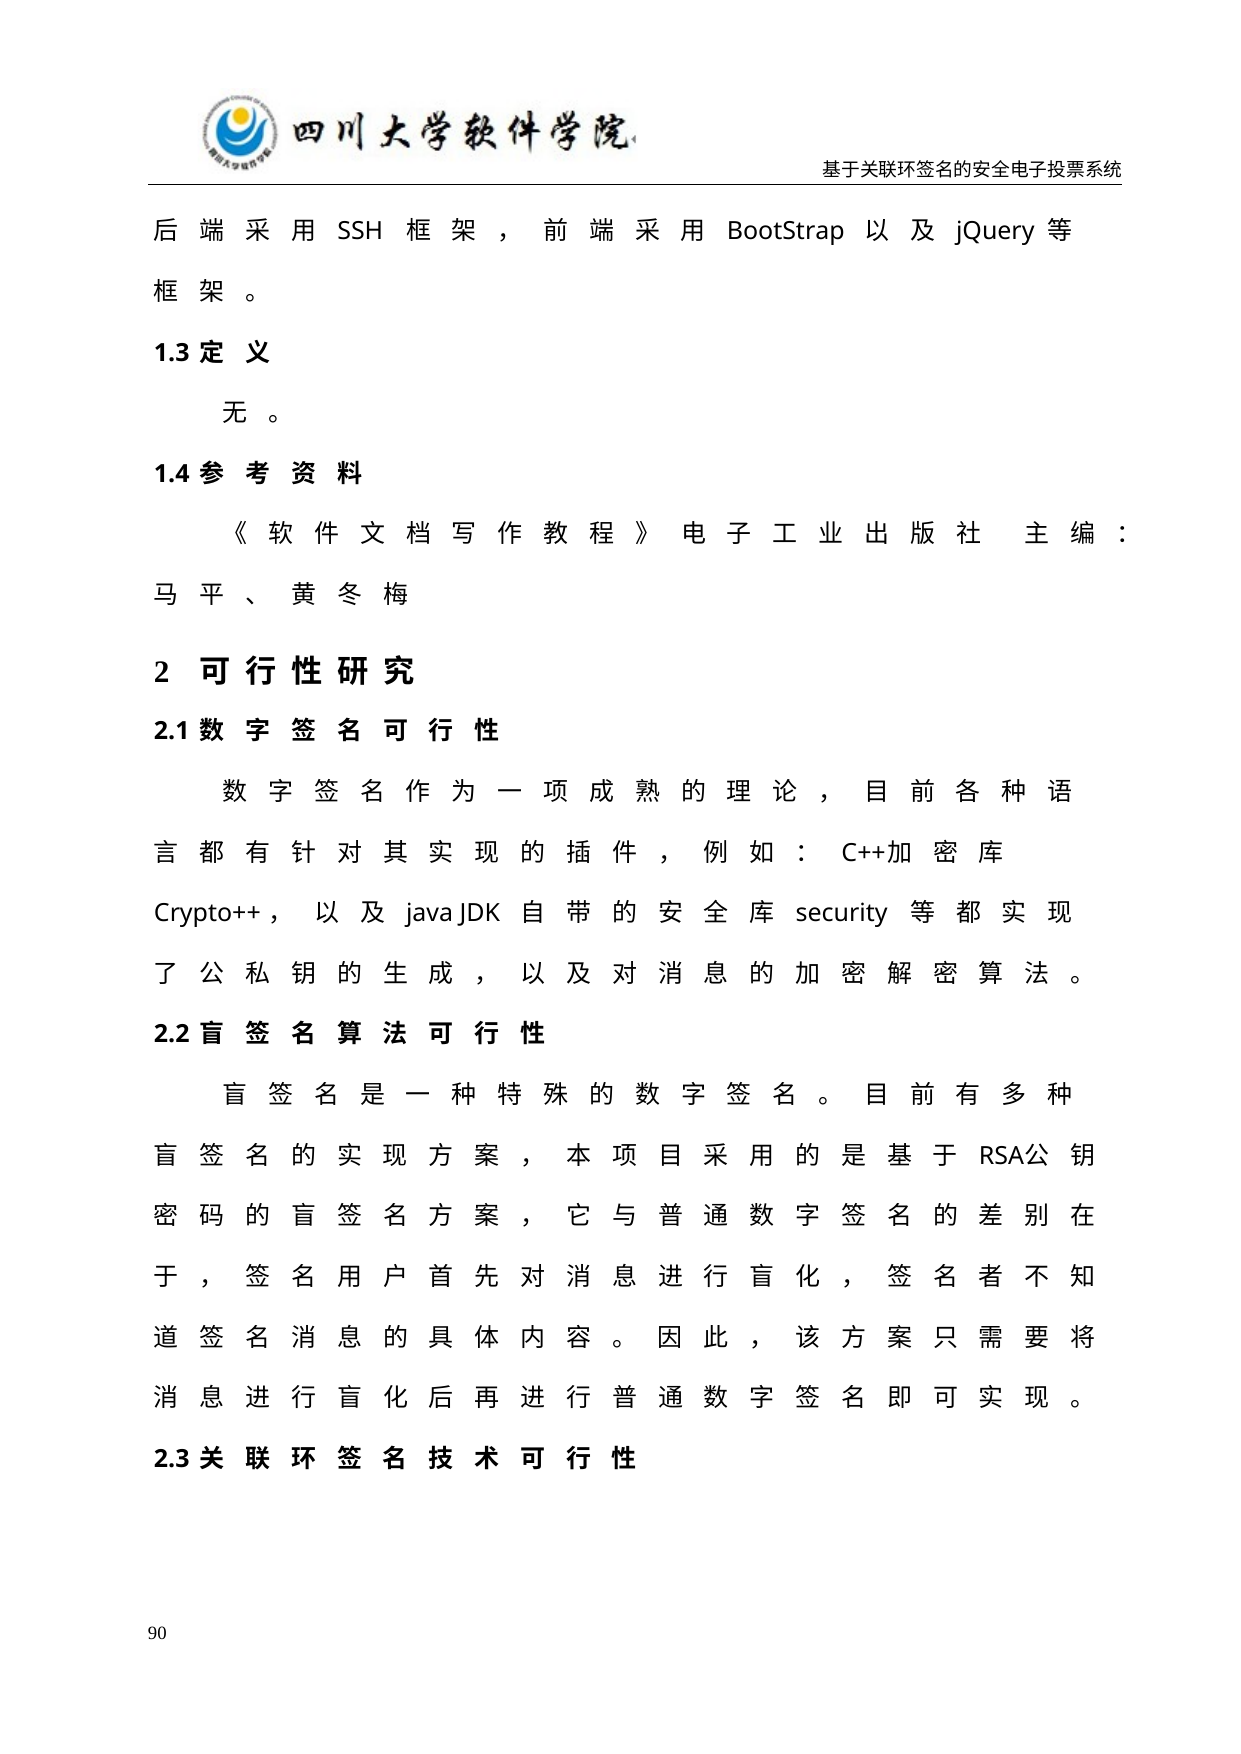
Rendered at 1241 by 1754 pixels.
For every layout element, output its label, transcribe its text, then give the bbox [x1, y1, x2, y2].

text 2.2 盲签名算法可行性 [154, 1002, 1116, 1062]
text 2.3 关联环签名技术可行性 [154, 1426, 1116, 1487]
text 《软件文档写作教程》电子工业出版社 主编：马平、黄冬梅 [154, 502, 1116, 623]
text 本项目采用C++实现数字签名部分（关联环签名，盲签名等）；采用MySQL来实现数据库；网站后端采用SSH框架，前端采用BootStrap以及jQuery等框架。 [154, 198, 1116, 320]
subtitle 可行性研究 [154, 638, 1116, 699]
text 盲签名是一种特殊的数字签名。目前有多种盲签名的实现方案，本项目采用的是基于RSA公钥密码的盲签名方案，它与普通数字签名的差别在于，签名用户首先对消息进行盲化，签名者不知道签名消息的具体内容。因此，该方案只需要将消息进行盲化后再进行普通数字签名即可实现。 [154, 1062, 1116, 1426]
text 1.3定义 [154, 320, 1116, 380]
text 1.4参考资料 [154, 441, 1116, 502]
text 无。 [154, 380, 1116, 441]
text 数字签名作为一项成熟的理论，目前各种语言都有针对其实现的插件，例如：C++加密库Crypto++，以及java JDK自带的安全库security等都实现了公私钥的生成，以及对消息的加密解密算法。 [154, 759, 1116, 1002]
picture [197, 88, 639, 177]
text 2.1 数字签名可行性 [154, 699, 1116, 759]
